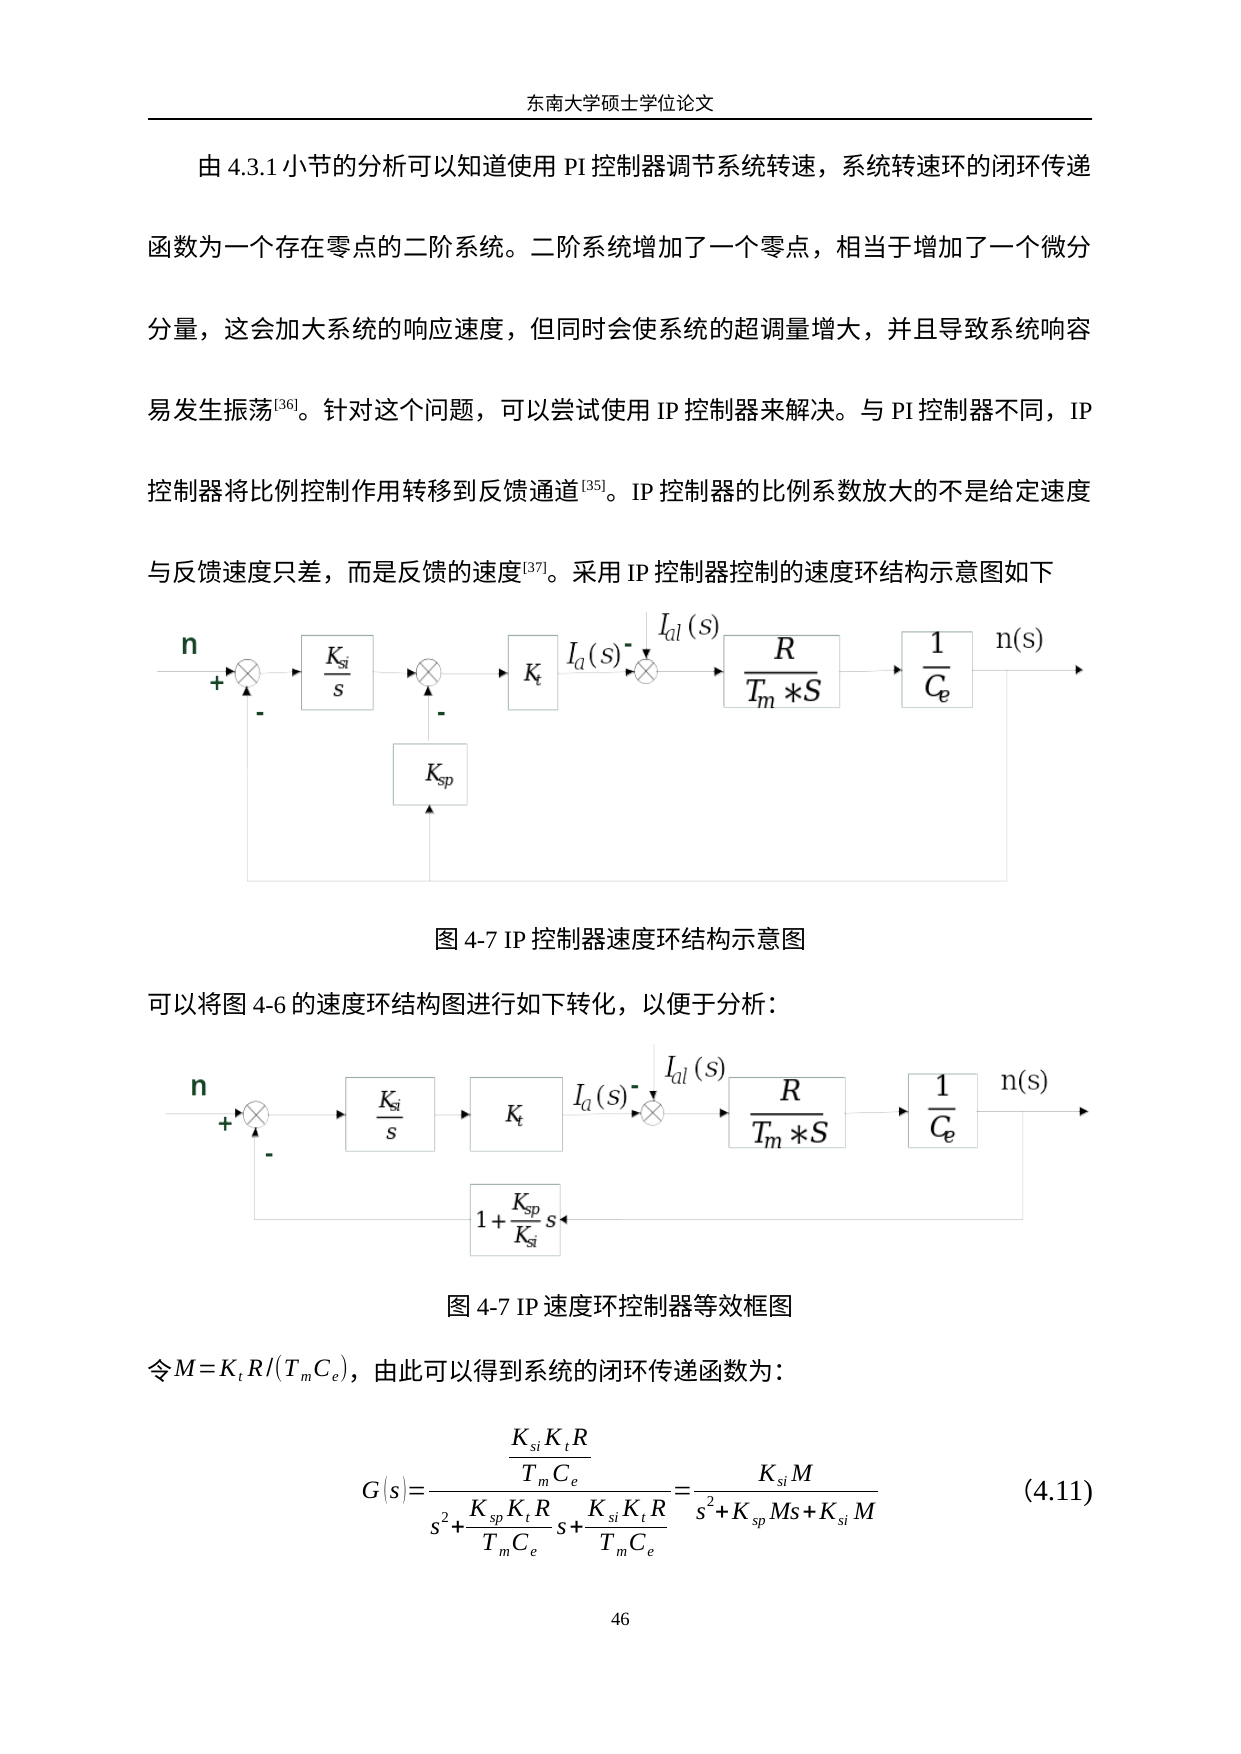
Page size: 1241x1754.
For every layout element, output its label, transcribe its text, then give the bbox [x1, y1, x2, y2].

text （4.11) [148, 1411, 1092, 1573]
text 图4-7 IP控制器速度环结构示意图 [148, 905, 1092, 970]
text 可以将图4-6的速度环结构图进行如下转化，以便于分析： [148, 970, 1092, 1035]
text 由4.3.1小节的分析可以知道使用PI控制器调节系统转速，系统转速环的闭环传递函数为一个存在零点的二阶系统。二阶系统增加了一个零点，相当于增加了一个微分分量，这会加大系统的响应速度，但同时会使系统的超调量增大，并且导致系统响容易发生振荡[36]。针对这个问题，可以尝试使用IP控制器来解决。与PI控制器不同，IP控制器将比例控制作用转移到反馈通道[35]。IP控制器的比例系数放大的不是给定速度与反馈速度只差，而是反馈的速度[37]。采用IP控制器控制的速度环结构示意图如下 [148, 132, 1092, 603]
text 图4-7 IP速度环控制器等效框图 [148, 1044, 1092, 1337]
text 令，由此可以得到系统的闭环传递函数为： [148, 1337, 1092, 1402]
